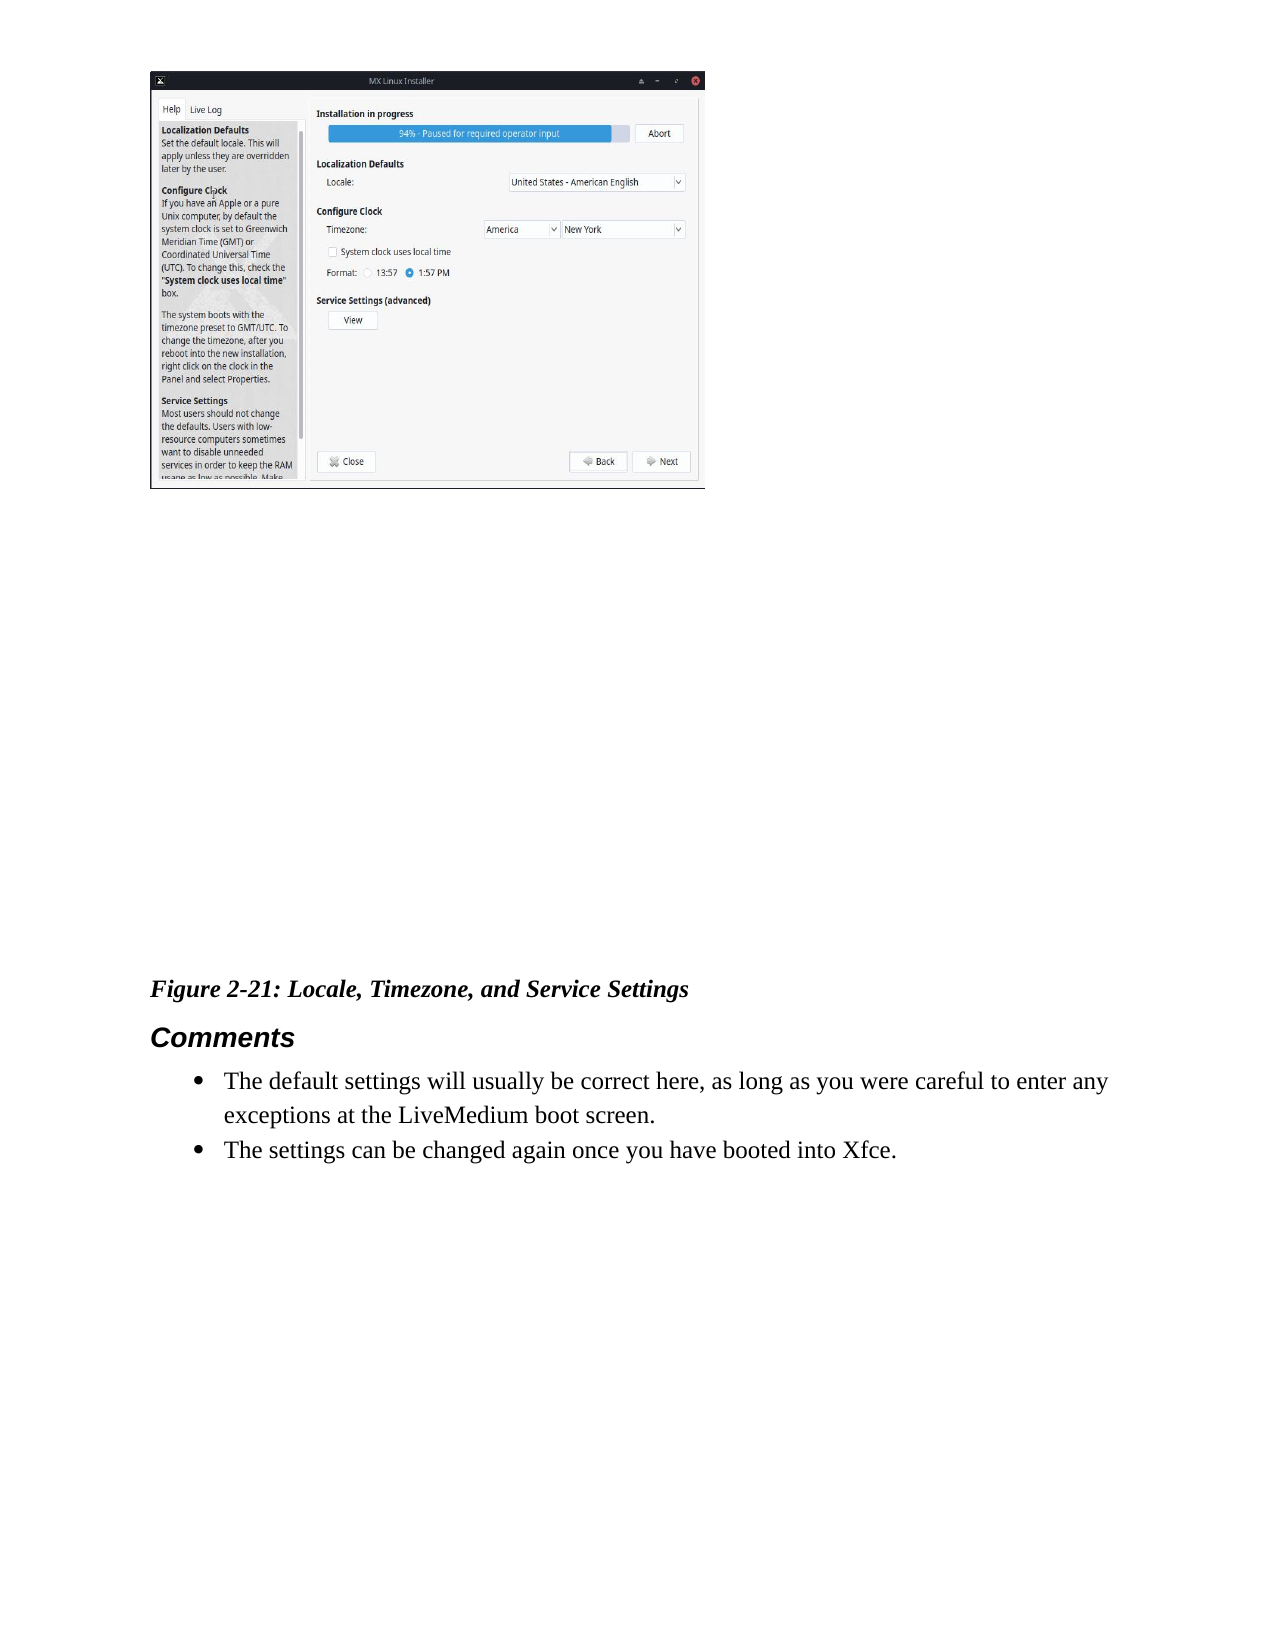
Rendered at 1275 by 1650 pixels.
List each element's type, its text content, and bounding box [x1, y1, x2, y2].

picture [150, 71, 705, 489]
list The settings can be changed again once you have booted into Xfce. [194, 1135, 1125, 1163]
subtitle Comments [150, 1021, 1125, 1053]
list The default settings will usually be correct here, as long as you were careful to enter any exceptions at the LiveMedium boot screen. [194, 1066, 1125, 1129]
text Figure 2-21: Locale, Timezone, and Service Settings [150, 974, 1125, 1003]
